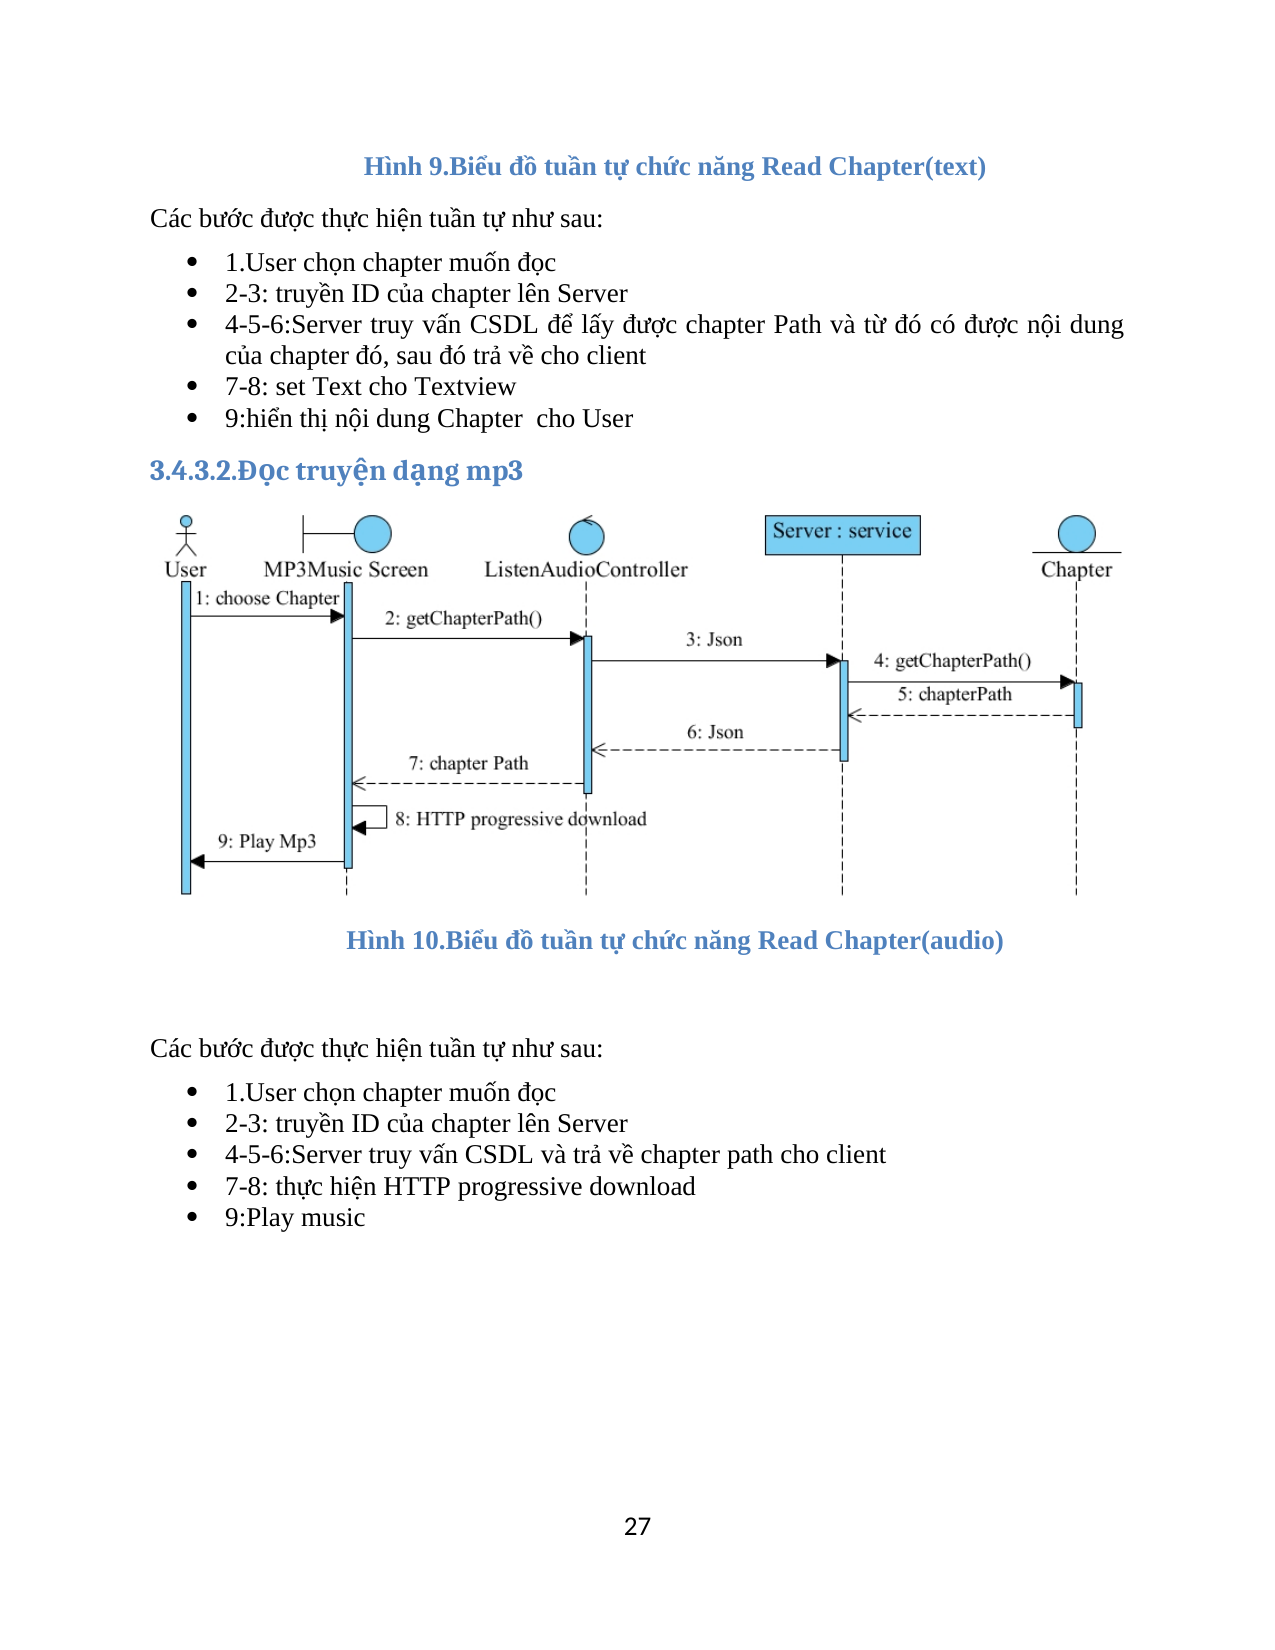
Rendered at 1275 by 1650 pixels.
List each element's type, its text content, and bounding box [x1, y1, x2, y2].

list 9:Play music [187, 1201, 1125, 1232]
list 9:hiển thị nội dung Chapter cho User [187, 402, 1125, 433]
text Các bước được thực hiện tuần tự như sau: [150, 1032, 1125, 1063]
list 4-5-6:Server truy vấn CSDL để lấy được chapter Path và từ đó có được nội dung của chapter đó, sau đó trả về cho client [187, 308, 1125, 371]
picture [150, 513, 1125, 899]
subtitle 3.4.3.2.Đọc truyện dạng mp3 [150, 454, 1125, 487]
list 2-3: truyền ID của chapter lên Server [187, 1107, 1125, 1138]
list 2-3: truyền ID của chapter lên Server [187, 277, 1125, 308]
list 1.User chọn chapter muốn đọc [187, 1076, 1125, 1107]
list 4-5-6:Server truy vấn CSDL và trả về chapter path cho client [187, 1138, 1125, 1170]
list 7-8: set Text cho Textview [187, 371, 1125, 402]
list 7-8: thực hiện HTTP progressive download [187, 1170, 1125, 1201]
text Các bước được thực hiện tuần tự như sau: [150, 202, 1125, 233]
list 1.User chọn chapter muốn đọc [187, 246, 1125, 277]
